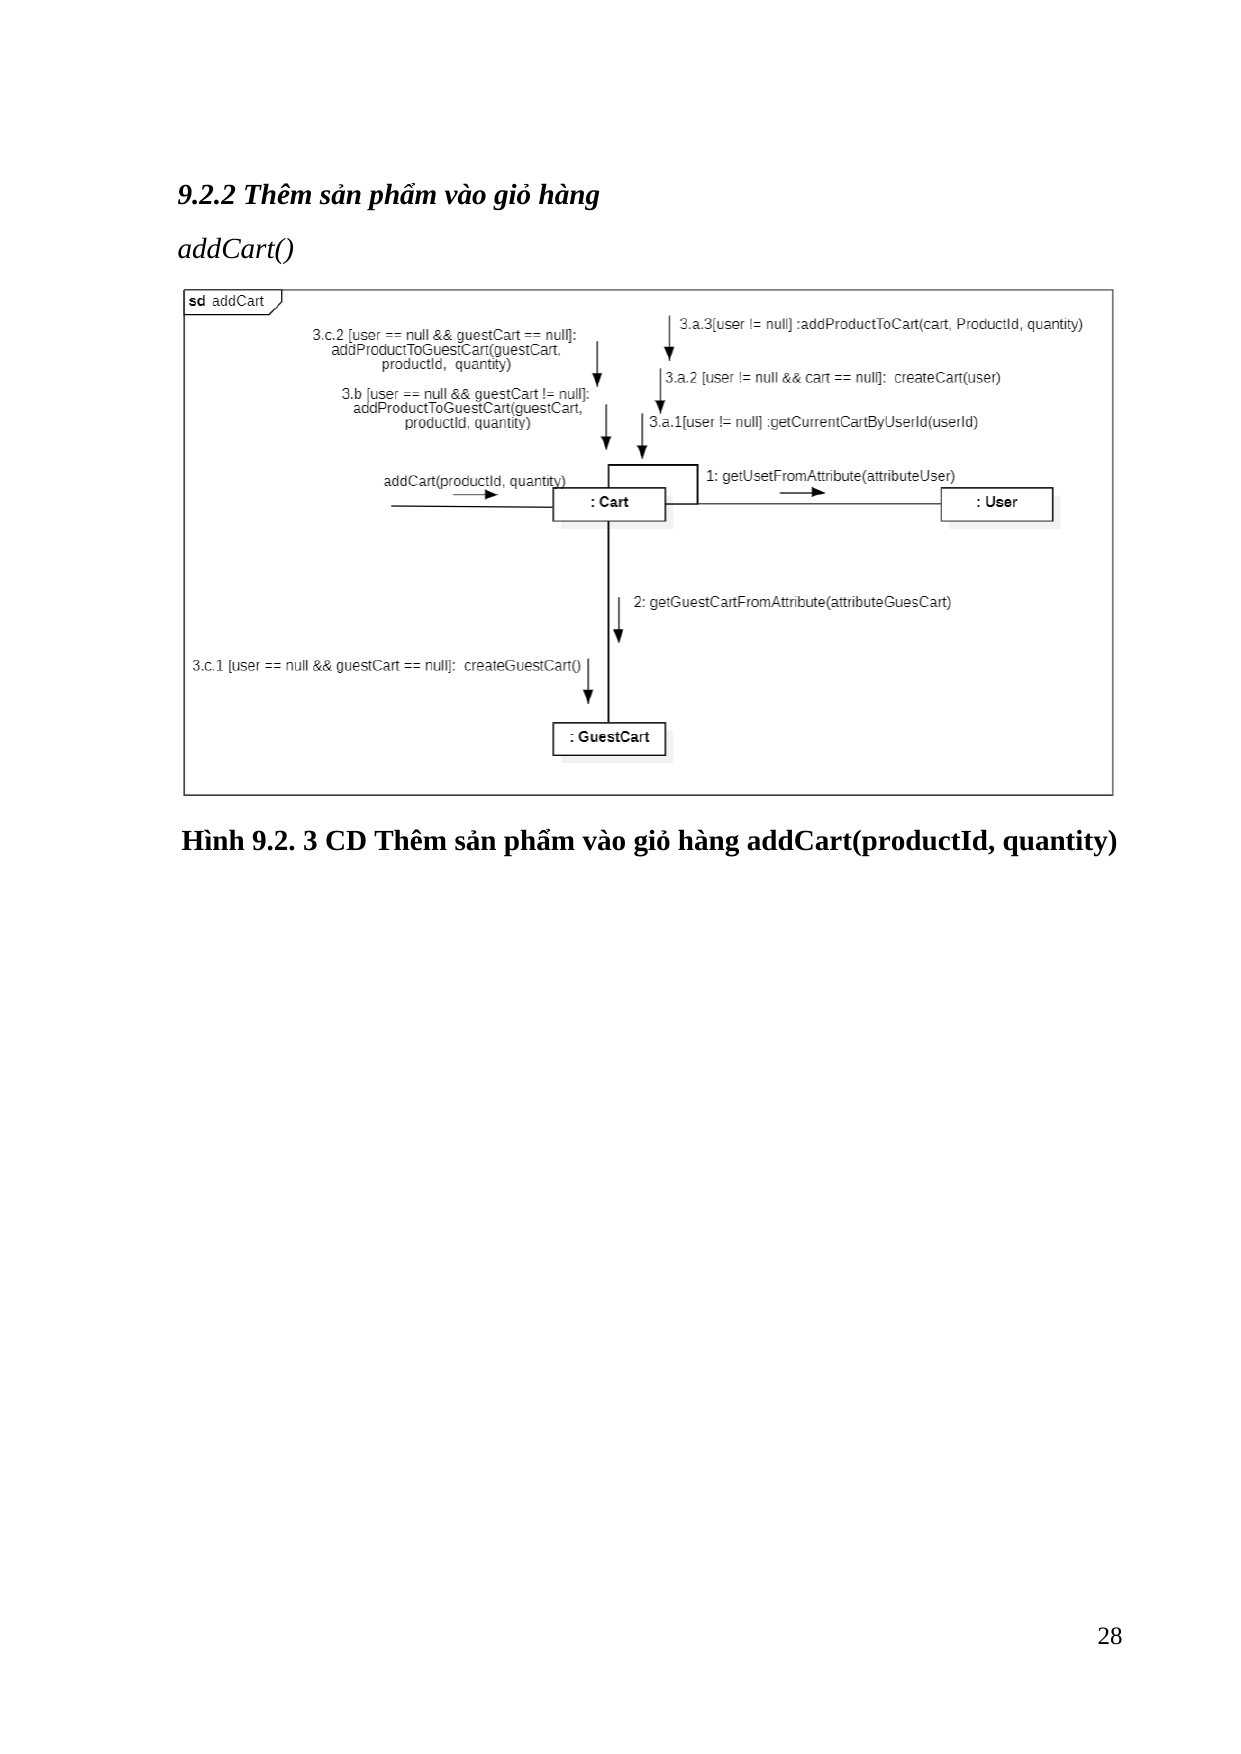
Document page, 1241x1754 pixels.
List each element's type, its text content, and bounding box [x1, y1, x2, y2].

subtitle addCart() [177, 232, 1122, 265]
picture [177, 282, 1123, 809]
subtitle 9.2.2 Thêm sản phẩm vào giỏ hàng [177, 177, 1122, 211]
text Hình 9.2. 3 CD Thêm sản phẩm vào giỏ hàng addCart(productId, quantity) [177, 823, 1122, 856]
